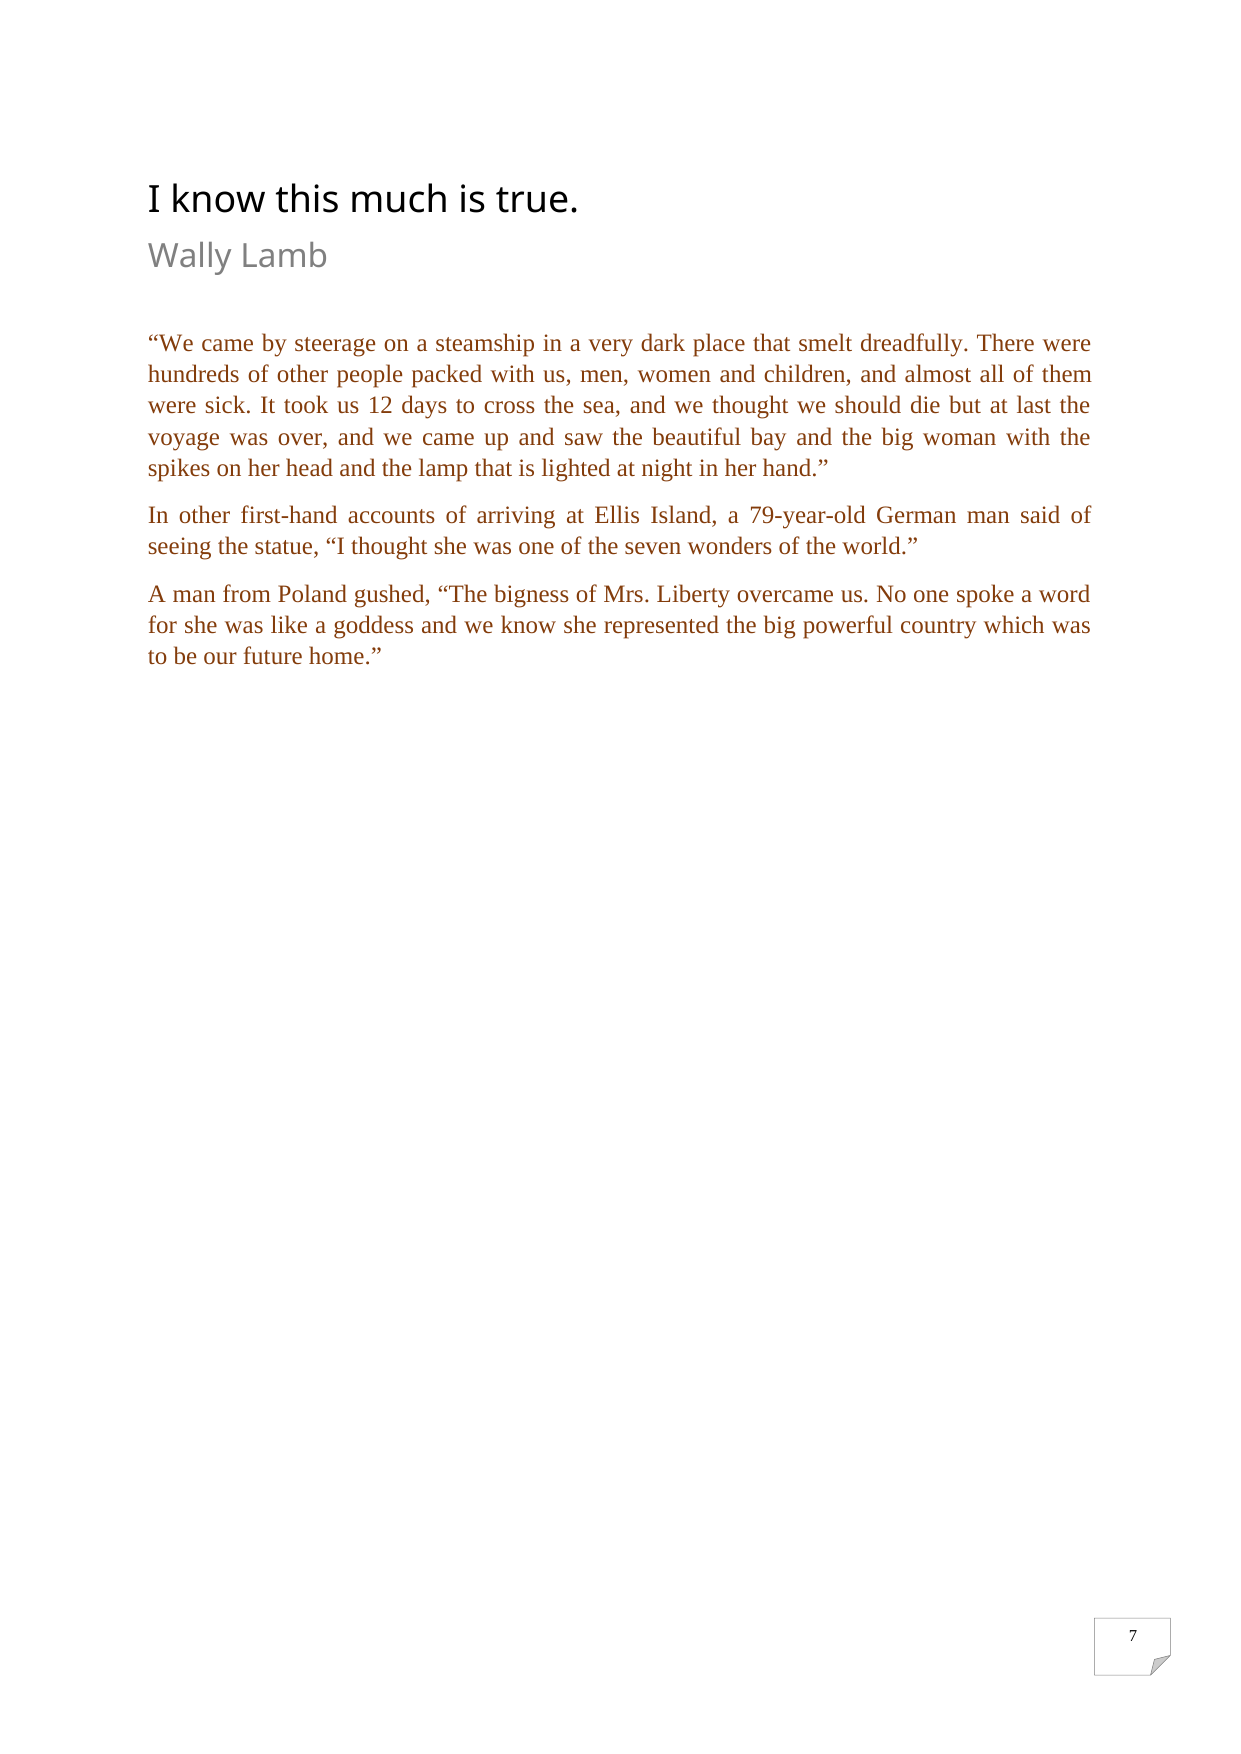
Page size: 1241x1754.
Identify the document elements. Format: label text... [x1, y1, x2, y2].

subtitle Wally Lamb [148, 232, 1093, 277]
subtitle I know this much is true. [148, 173, 1093, 224]
text In other first-hand accounts of arriving at Ellis Island, a 79-year-old German man said of seeing the statue, “I thought she was one of the seven wonders of the world.” [148, 500, 1093, 560]
text A man from Poland gushed, “The bigness of Mrs. Liberty overcame us. No one spoke a word for she was like a goddess and we know she represented the big powerful country which was to be our future home.” [148, 579, 1093, 670]
text “We came by steerage on a steamship in a very dark place that smelt dreadfully. There were hundreds of other people packed with us, men, women and children, and almost all of them were sick. It took us 12 days to cross the sea, and we thought we should die but at last the voyage was over, and we came up and saw the beautiful bay and the big woman with the spikes on her head and the lamp that is lighted at night in her hand.” [148, 328, 1093, 481]
